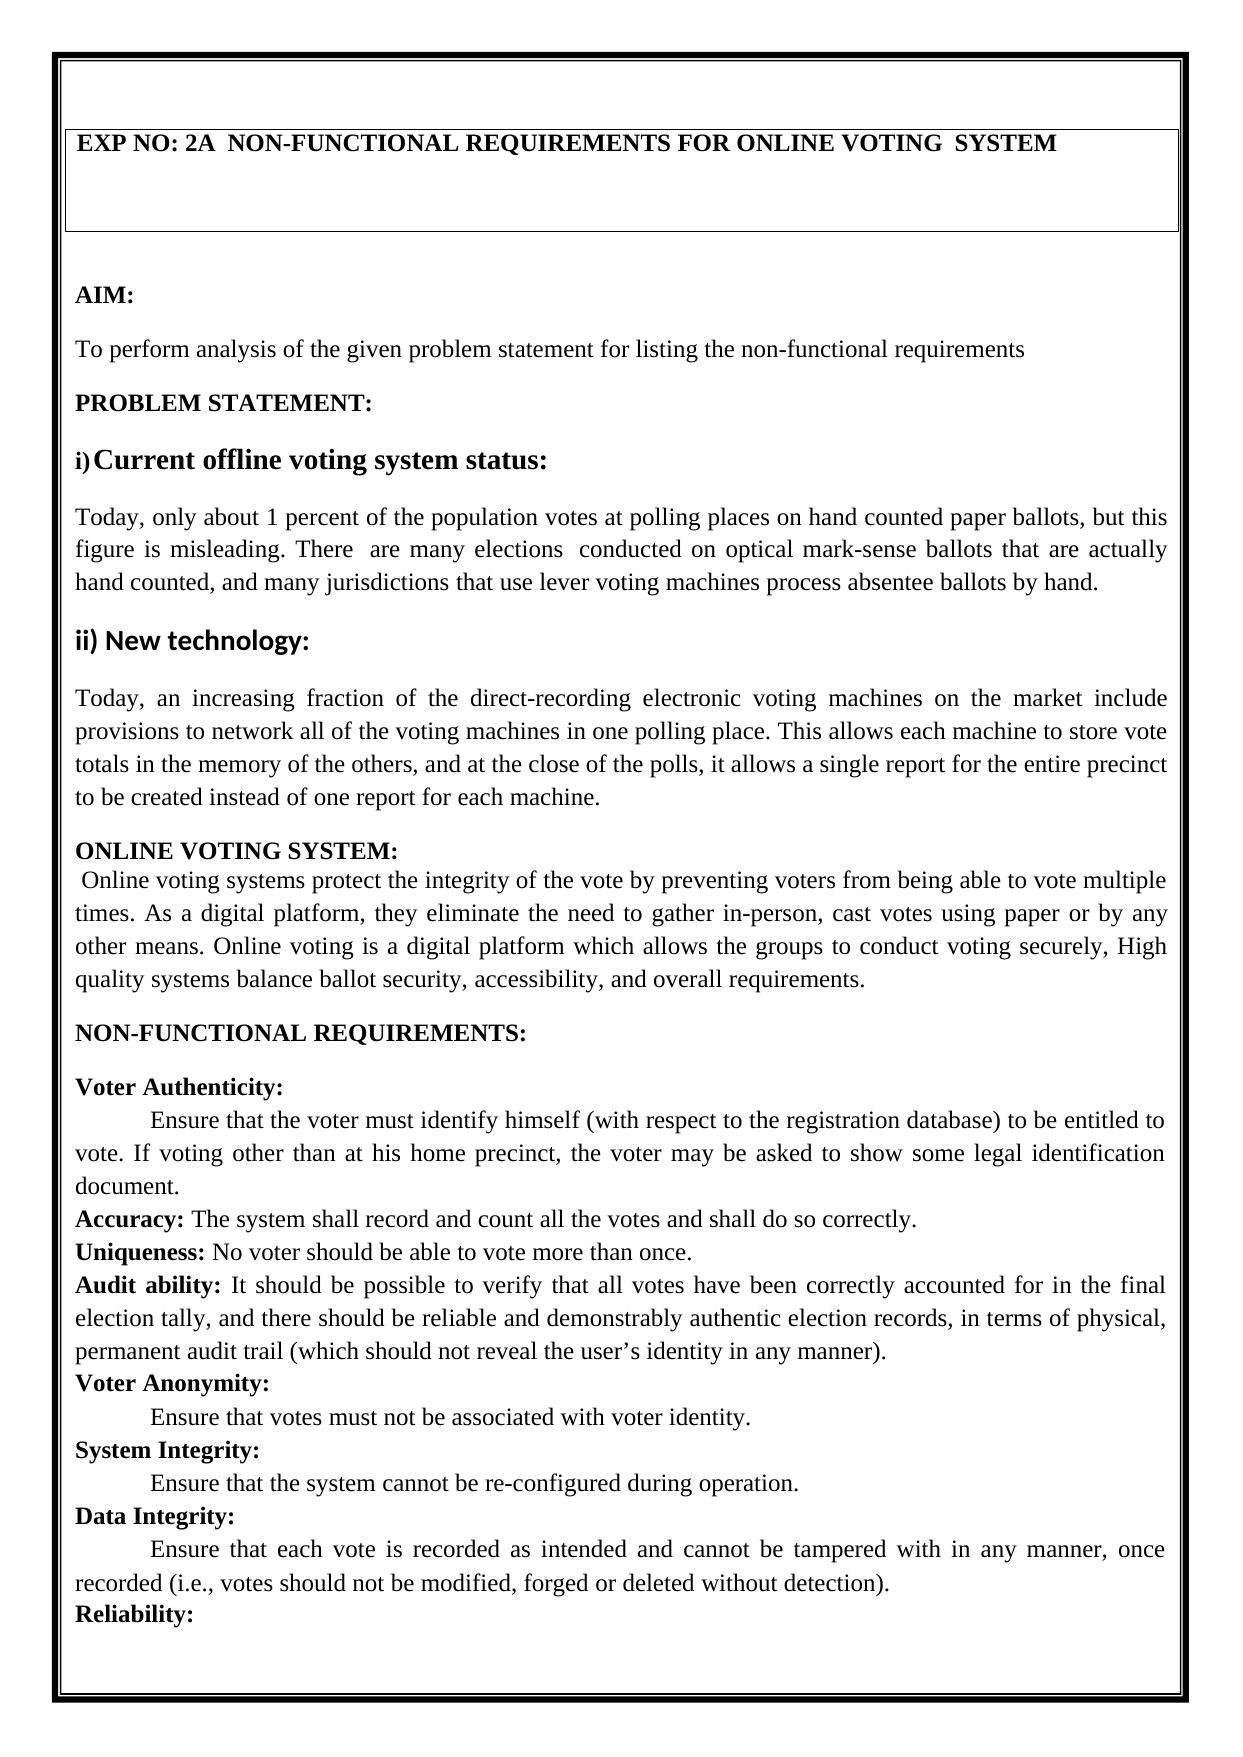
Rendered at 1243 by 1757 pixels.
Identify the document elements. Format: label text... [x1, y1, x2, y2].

subtitle Current offline voting system status: [75, 442, 1197, 476]
text Ensure that each vote is recorded as intended and cannot be tampered with in any manner, once recorded (i.e., votes should not be modified, forged or deleted without detection). [75, 1534, 1167, 1596]
subtitle ONLINE VOTING SYSTEM: [75, 836, 1197, 865]
subtitle NON-FUNCTIONAL REQUIREMENTS: [75, 1018, 1197, 1047]
subtitle New technology: [75, 622, 1197, 657]
text AIM: [75, 280, 1197, 309]
text To perform analysis of the given problem statement for listing the non-functional requirements [75, 334, 1197, 363]
text Today, only about 1 percent of the population votes at polling places on hand counted paper ballots, but this figure is misleading. There are many elections conducted on optical mark-sense ballots that are actually hand counted, and many jurisdictions that use lever voting machines process absentee ballots by hand. [75, 502, 1169, 596]
text Today, an increasing fraction of the direct-recording electronic voting machines on the market include provisions to network all of the voting machines in one polling place. This allows each machine to store vote totals in the memory of the others, and at the close of the polls, it allows a single report for the entire precinct to be created instead of one report for each machine. [75, 683, 1169, 811]
subtitle Reliability: [75, 1601, 1197, 1628]
text Uniqueness: No voter should be able to vote more than once. [75, 1237, 1197, 1266]
text Ensure that the voter must identify himself (with respect to the registration database) to be entitled to vote. If voting other than at his home precinct, the voter may be asked to show some legal identification document. [75, 1105, 1167, 1199]
text Audit ability: It should be possible to verify that all votes have been correctly accounted for in the final election tally, and there should be reliable and demonstrably authentic election records, in terms of physical, permanent audit trail (which should not reveal the user’s identity in any manner). [75, 1270, 1167, 1365]
text Accuracy: The system shall record and count all the votes and shall do so correctly. [75, 1204, 1197, 1233]
text PROBLEM STATEMENT: [75, 388, 1197, 417]
subtitle Voter Anonymity: [75, 1369, 1197, 1398]
text Ensure that the system cannot be re-configured during operation. [150, 1468, 1197, 1497]
subtitle Data Integrity: [75, 1501, 1197, 1530]
text Online voting systems protect the integrity of the vote by preventing voters from being able to vote multiple times. As a digital platform, they eliminate the need to gather in-person, cast votes using paper or by any other means. Online voting is a digital platform which allows the groups to conduct voting securely, High quality systems balance ballot security, accessibility, and overall requirements. [75, 865, 1169, 993]
text Ensure that votes must not be associated with voter identity. [150, 1402, 1197, 1431]
subtitle System Integrity: [75, 1435, 1197, 1464]
text Voter Authenticity: [75, 1072, 1197, 1101]
subtitle EXP NO: 2A NON-FUNCTIONAL REQUIREMENTS FOR ONLINE VOTING SYSTEM [77, 128, 1197, 157]
